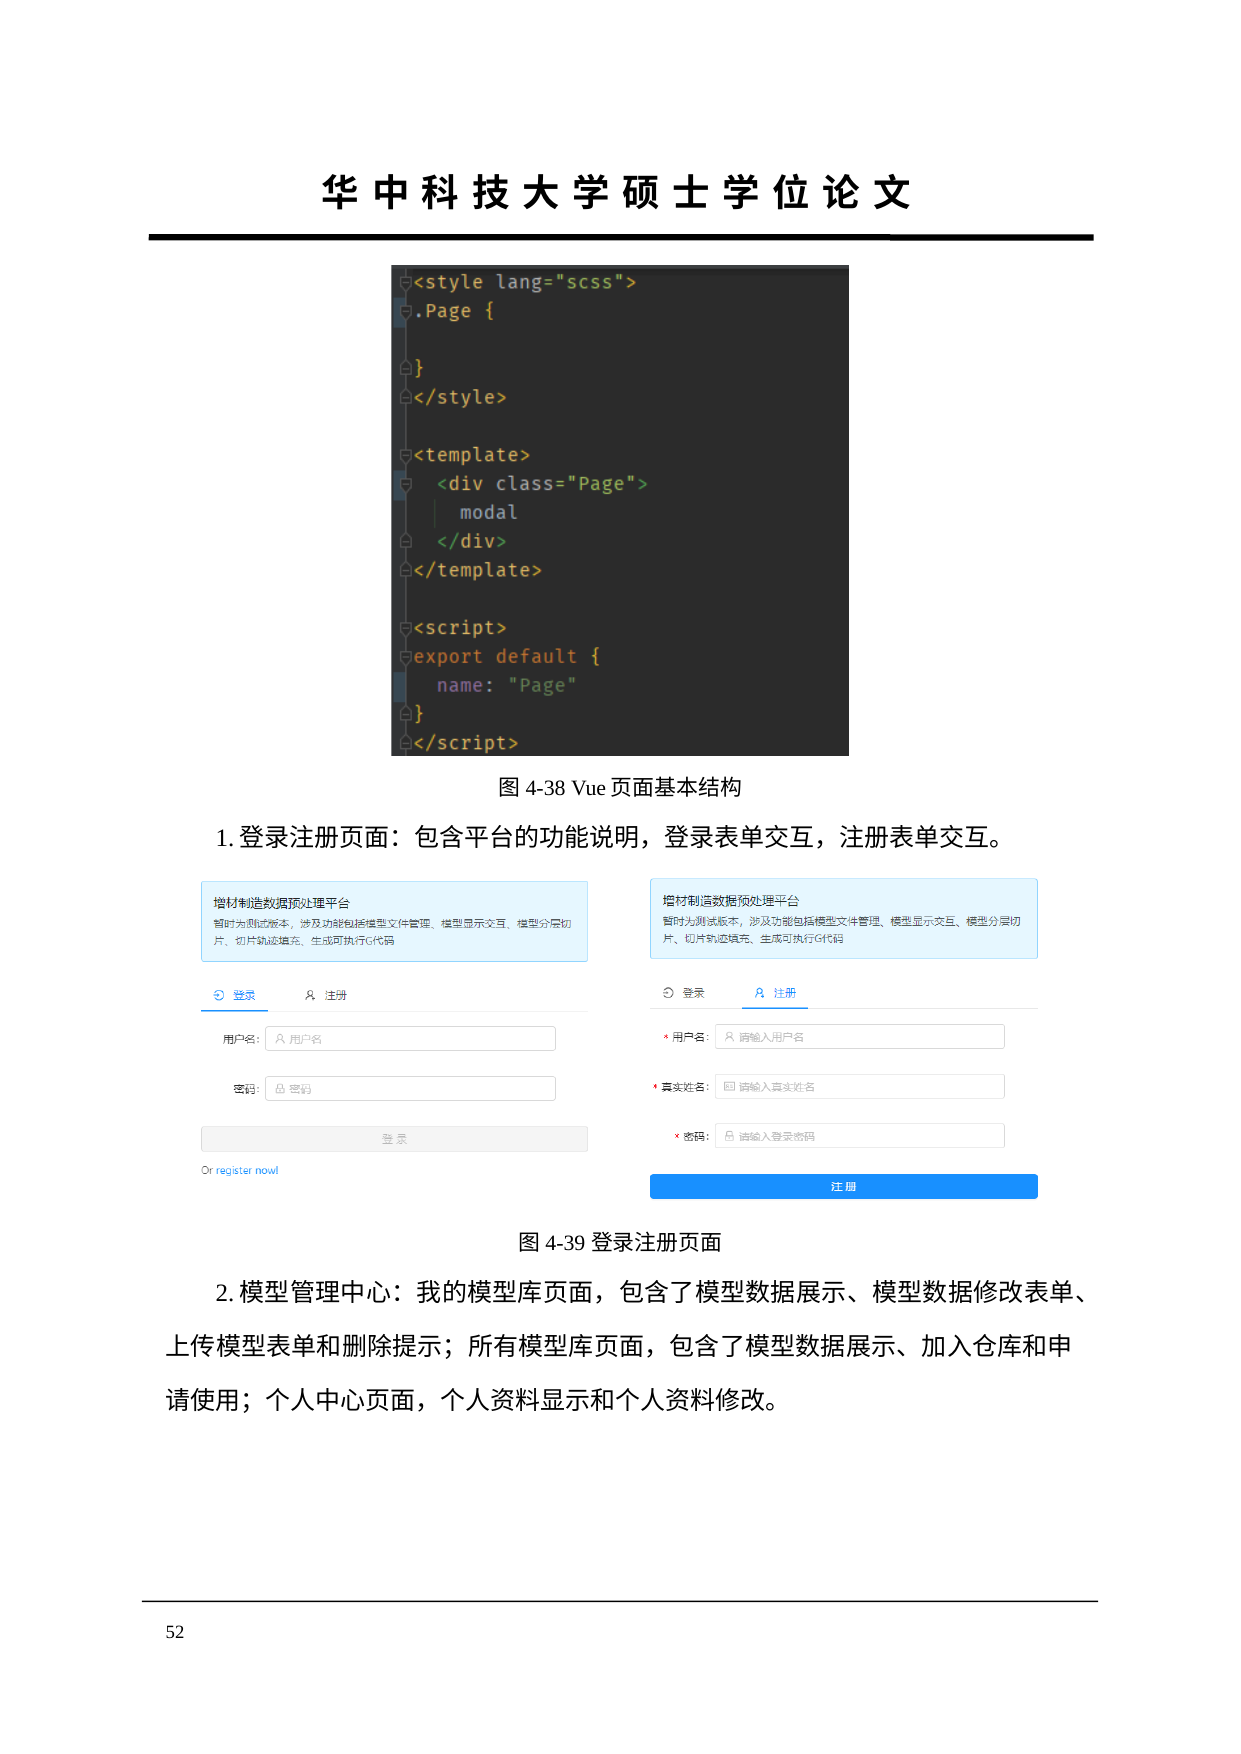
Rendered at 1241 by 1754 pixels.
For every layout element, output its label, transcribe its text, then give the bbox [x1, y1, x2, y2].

picture [196, 872, 1044, 1211]
list 登录注册页面：包含平台的功能说明，登录表单交互，注册表单交互。 [165, 818, 1075, 854]
picture [391, 265, 849, 756]
list 模型管理中心：我的模型库页面，包含了模型数据展示、模型数据修改表单、上传模型表单和删除提示；所有模型库页面，包含了模型数据展示、加入仓库和申请使用；个人中心页面，个人资料显示和个人资料修改。 [165, 1272, 1075, 1417]
